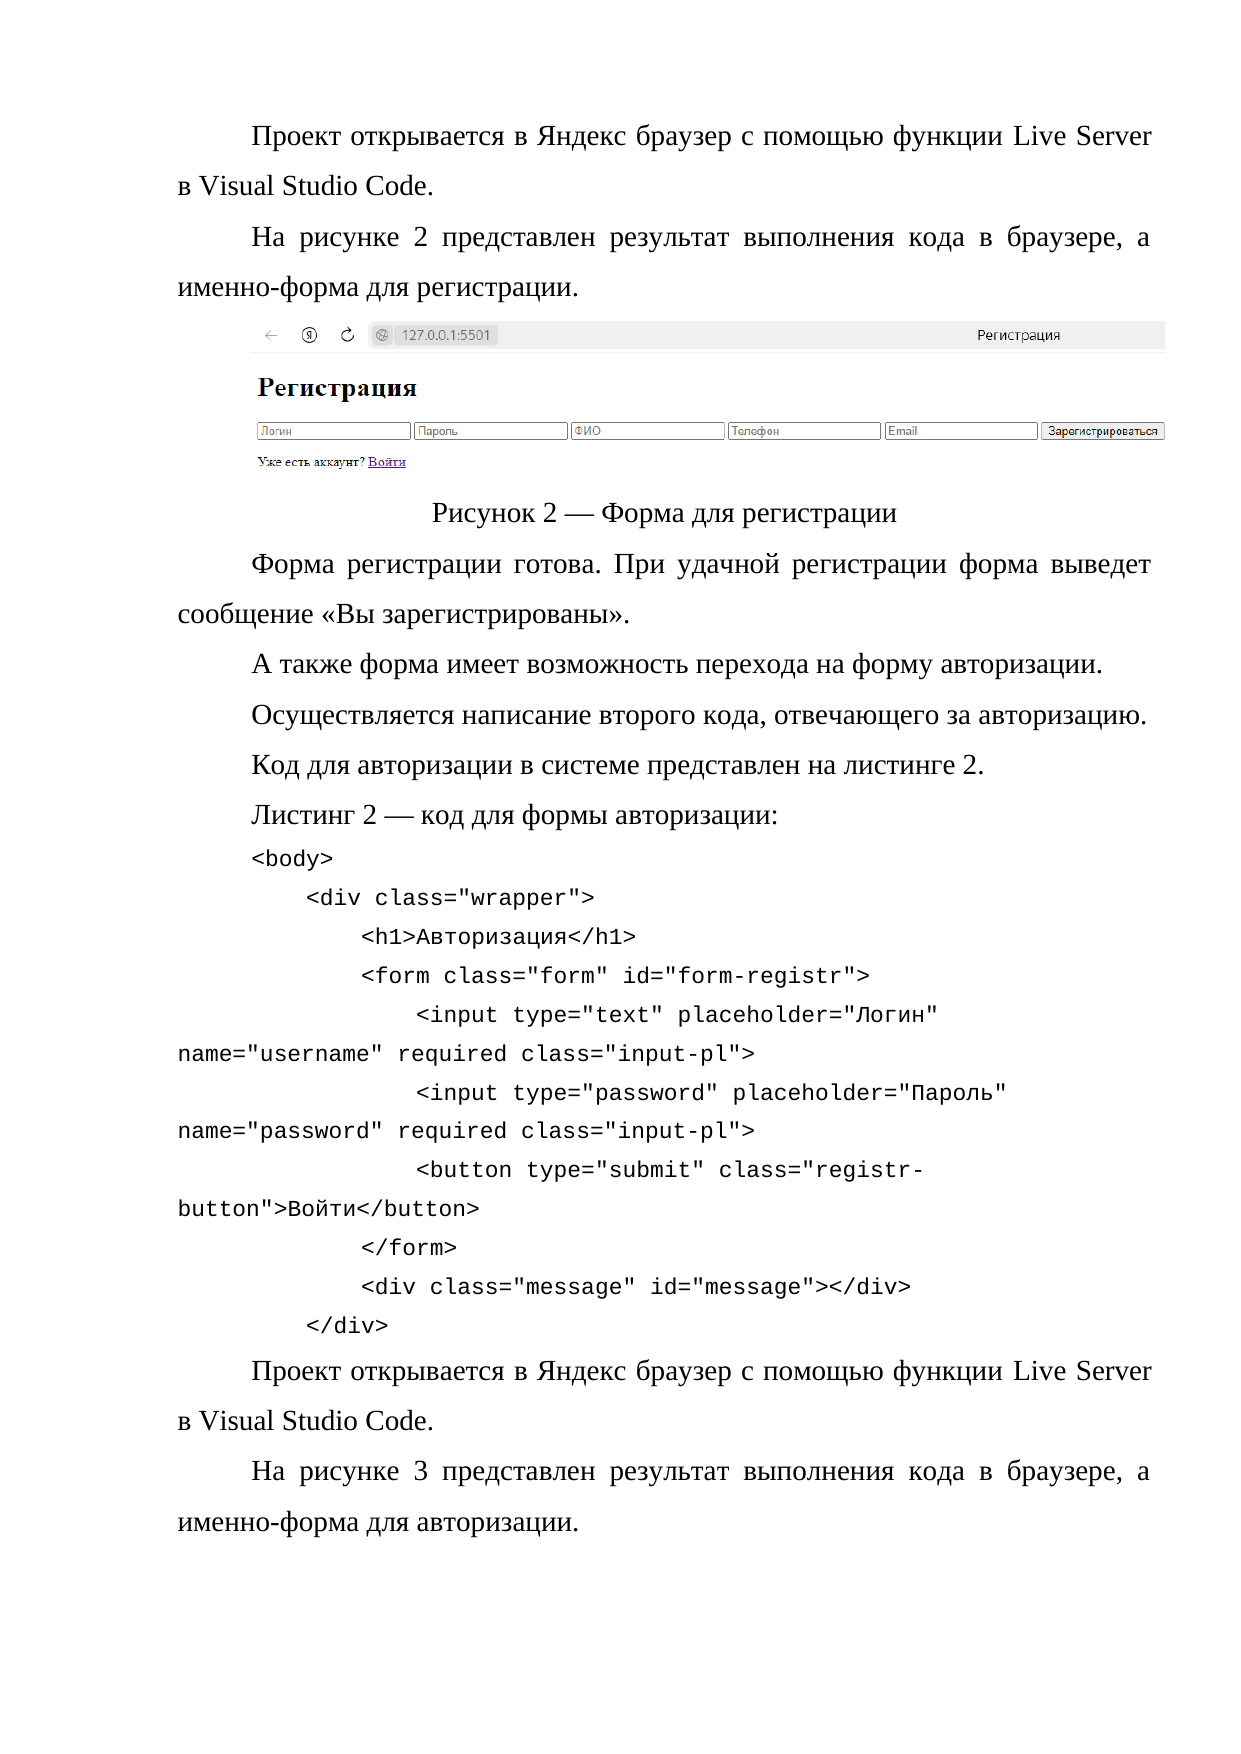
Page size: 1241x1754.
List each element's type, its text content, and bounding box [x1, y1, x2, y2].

text На рисунке 3 представлен результат выполнения кода в браузере, а именно-форма для авторизации. [177, 1453, 1152, 1537]
picture [251, 319, 1165, 479]
text </div> [177, 1314, 1152, 1340]
text Листинг 2 — код для формы авторизации: [177, 797, 1152, 831]
text На рисунке 2 представлен результат выполнения кода в браузере, а именно-форма для регистрации. [177, 219, 1152, 303]
text <button type="submit" class="registr-button">Войти</button> [177, 1158, 1152, 1223]
text Форма регистрации готова. При удачной регистрации форма выведет сообщение «Вы зарегистрированы». [177, 546, 1152, 630]
text <body> [177, 848, 1152, 874]
text Осуществляется написание второго кода, отвечающего за авторизацию. [177, 697, 1152, 730]
text <form class="form" id="form-registr"> [177, 964, 1152, 990]
text <input type="text" placeholder="Логин" name="username" required class="input-pl"> [177, 1003, 1152, 1068]
text Код для авторизации в системе представлен на листинге 2. [177, 747, 1152, 781]
text <div class="wrapper"> [177, 887, 1152, 912]
text Проект открывается в Яндекс браузер с помощью функции Live Server в Visual Studio Code. [177, 118, 1152, 202]
text <div class="message" id="message"></div> [177, 1275, 1152, 1301]
text Проект открывается в Яндекс браузер с помощью функции Live Server в Visual Studio Code. [177, 1353, 1152, 1437]
text <input type="password" placeholder="Пароль" name="password" required class="input-pl"> [177, 1081, 1152, 1146]
text <h1>Авторизация</h1> [177, 925, 1152, 951]
text </form> [177, 1236, 1152, 1262]
text А также форма имеет возможность перехода на форму авторизации. [177, 646, 1152, 680]
